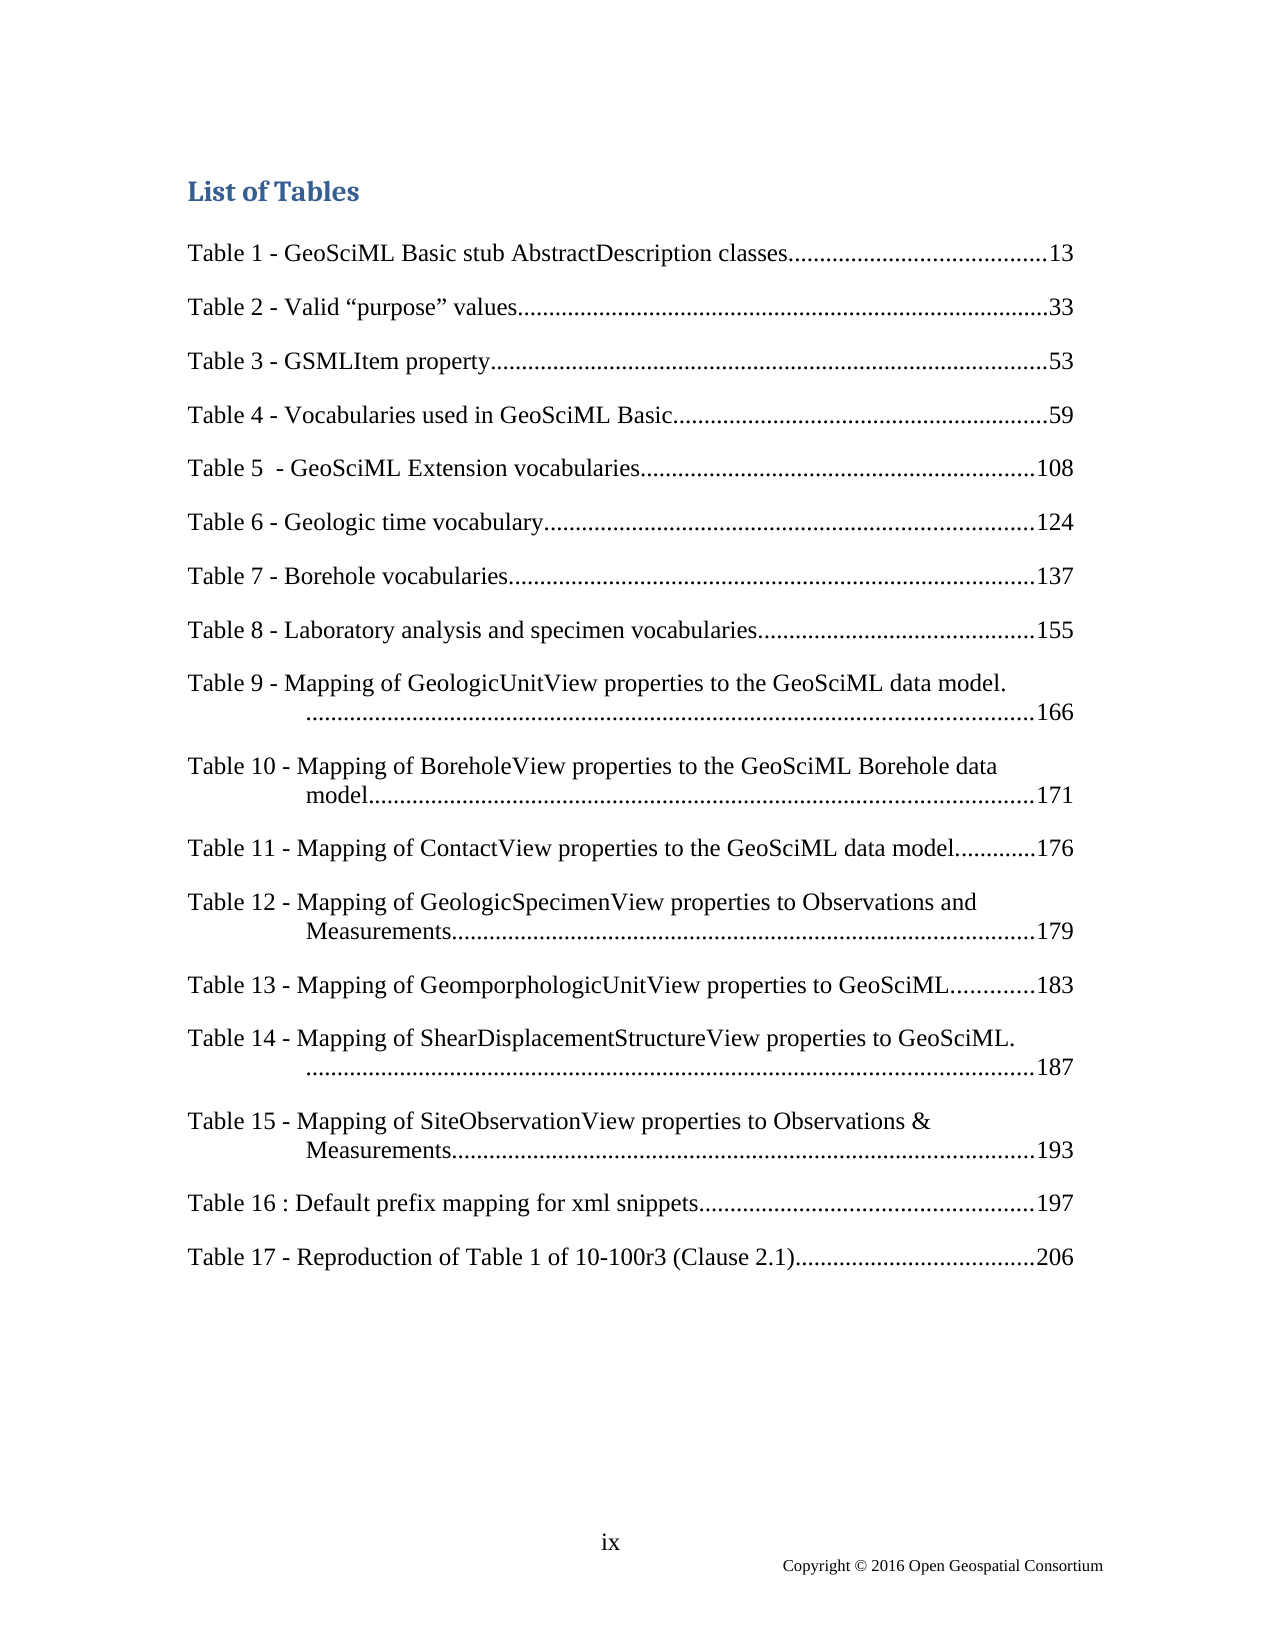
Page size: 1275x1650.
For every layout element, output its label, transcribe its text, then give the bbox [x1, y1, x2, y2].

text Table 14 - Mapping of ShearDisplacementStructureView properties to GeoSciML. 187 [187, 1023, 1034, 1081]
text Table 17 - Reproduction of Table 1 of 10-100r3 (Clause 2.1). 206 [187, 1242, 1034, 1271]
text Table 5 - GeoSciML Extension vocabularies. 108 [187, 453, 1034, 482]
text Table 12 - Mapping of GeologicSpecimenView properties to Observations and Measurements. 179 [187, 887, 1034, 945]
text Table 13 - Mapping of GeomporphologicUnitView properties to GeoSciML. 183 [187, 970, 1034, 998]
text Table 11 - Mapping of ContactView properties to the GeoSciML data model. 176 [187, 833, 1034, 862]
text Table 2 - Valid “purpose” values 33 [187, 292, 1034, 321]
text Table 6 - Geologic time vocabulary. 124 [187, 507, 1034, 536]
text Table 9 - Mapping of GeologicUnitView properties to the GeoSciML data model. 166 [187, 668, 1034, 726]
text Table 10 - Mapping of BoreholeView properties to the GeoSciML Borehole data model. 171 [187, 751, 1034, 808]
text Table 16 : Default prefix mapping for xml snippets 197 [187, 1188, 1034, 1217]
text Table 8 - Laboratory analysis and specimen vocabularies. 155 [187, 615, 1034, 643]
text Table 7 - Borehole vocabularies. 137 [187, 561, 1034, 590]
subtitle List of Tables [187, 175, 1034, 208]
text Table 3 - GSMLItem property. 53 [187, 346, 1034, 375]
text Table 4 - Vocabularies used in GeoSciML Basic. 59 [187, 400, 1034, 428]
text Table 1 - GeoSciML Basic stub AbstractDescription classes. 13 [187, 238, 1034, 267]
text Table 15 - Mapping of SiteObservationView properties to Observations & Measurements. 193 [187, 1106, 1034, 1163]
